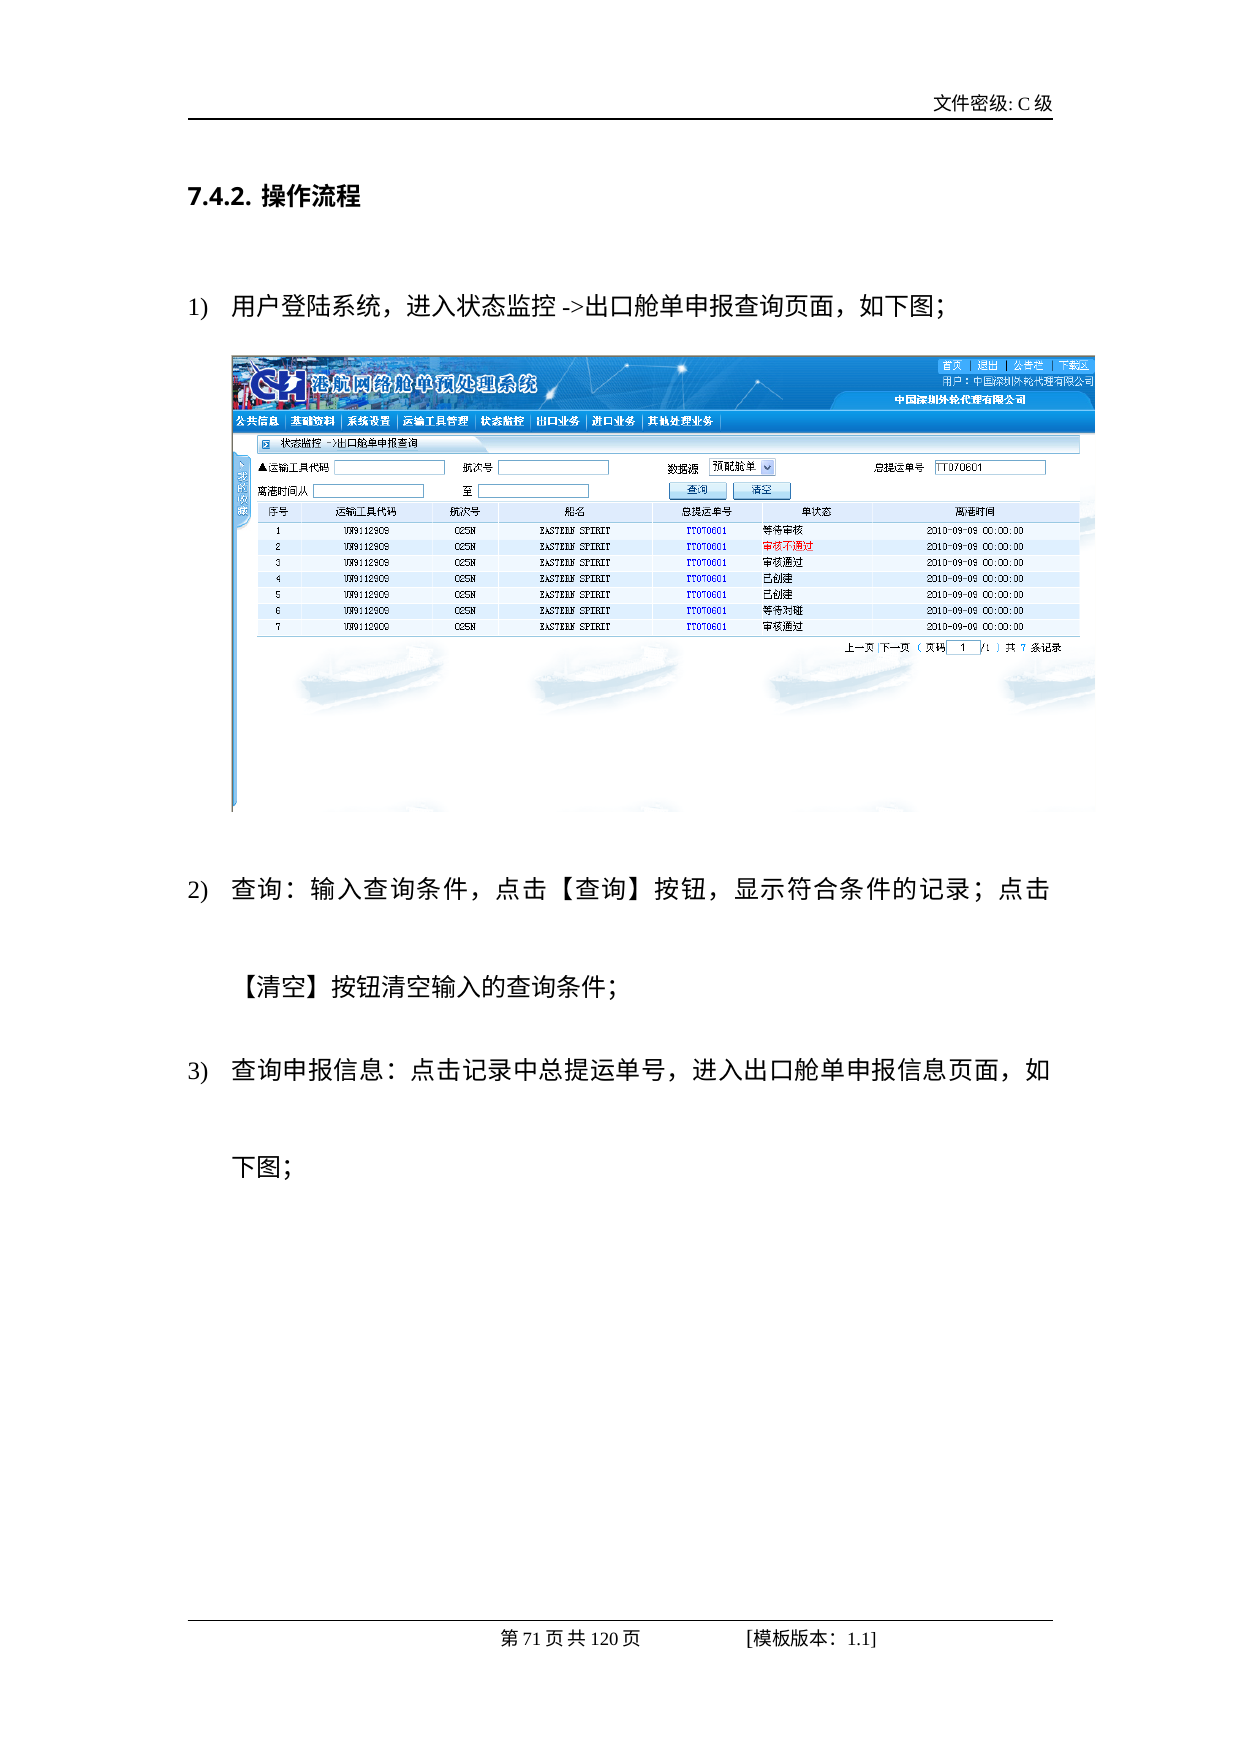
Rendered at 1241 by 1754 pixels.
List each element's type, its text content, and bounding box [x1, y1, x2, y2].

list 用户登陆系统，进入状态监控 ->出口舱单申报查询页面，如下图； [187, 272, 1053, 337]
list 查询申报信息：点击记录中总提运单号，进入出口舱单申报信息页面，如下图； [187, 1036, 1053, 1198]
subtitle 操作流程 [187, 162, 1053, 227]
list 查询：输入查询条件，点击【查询】按钮，显示符合条件的记录；点击【清空】按钮清空输入的查询条件； [187, 855, 1053, 1018]
picture [231, 355, 1096, 812]
